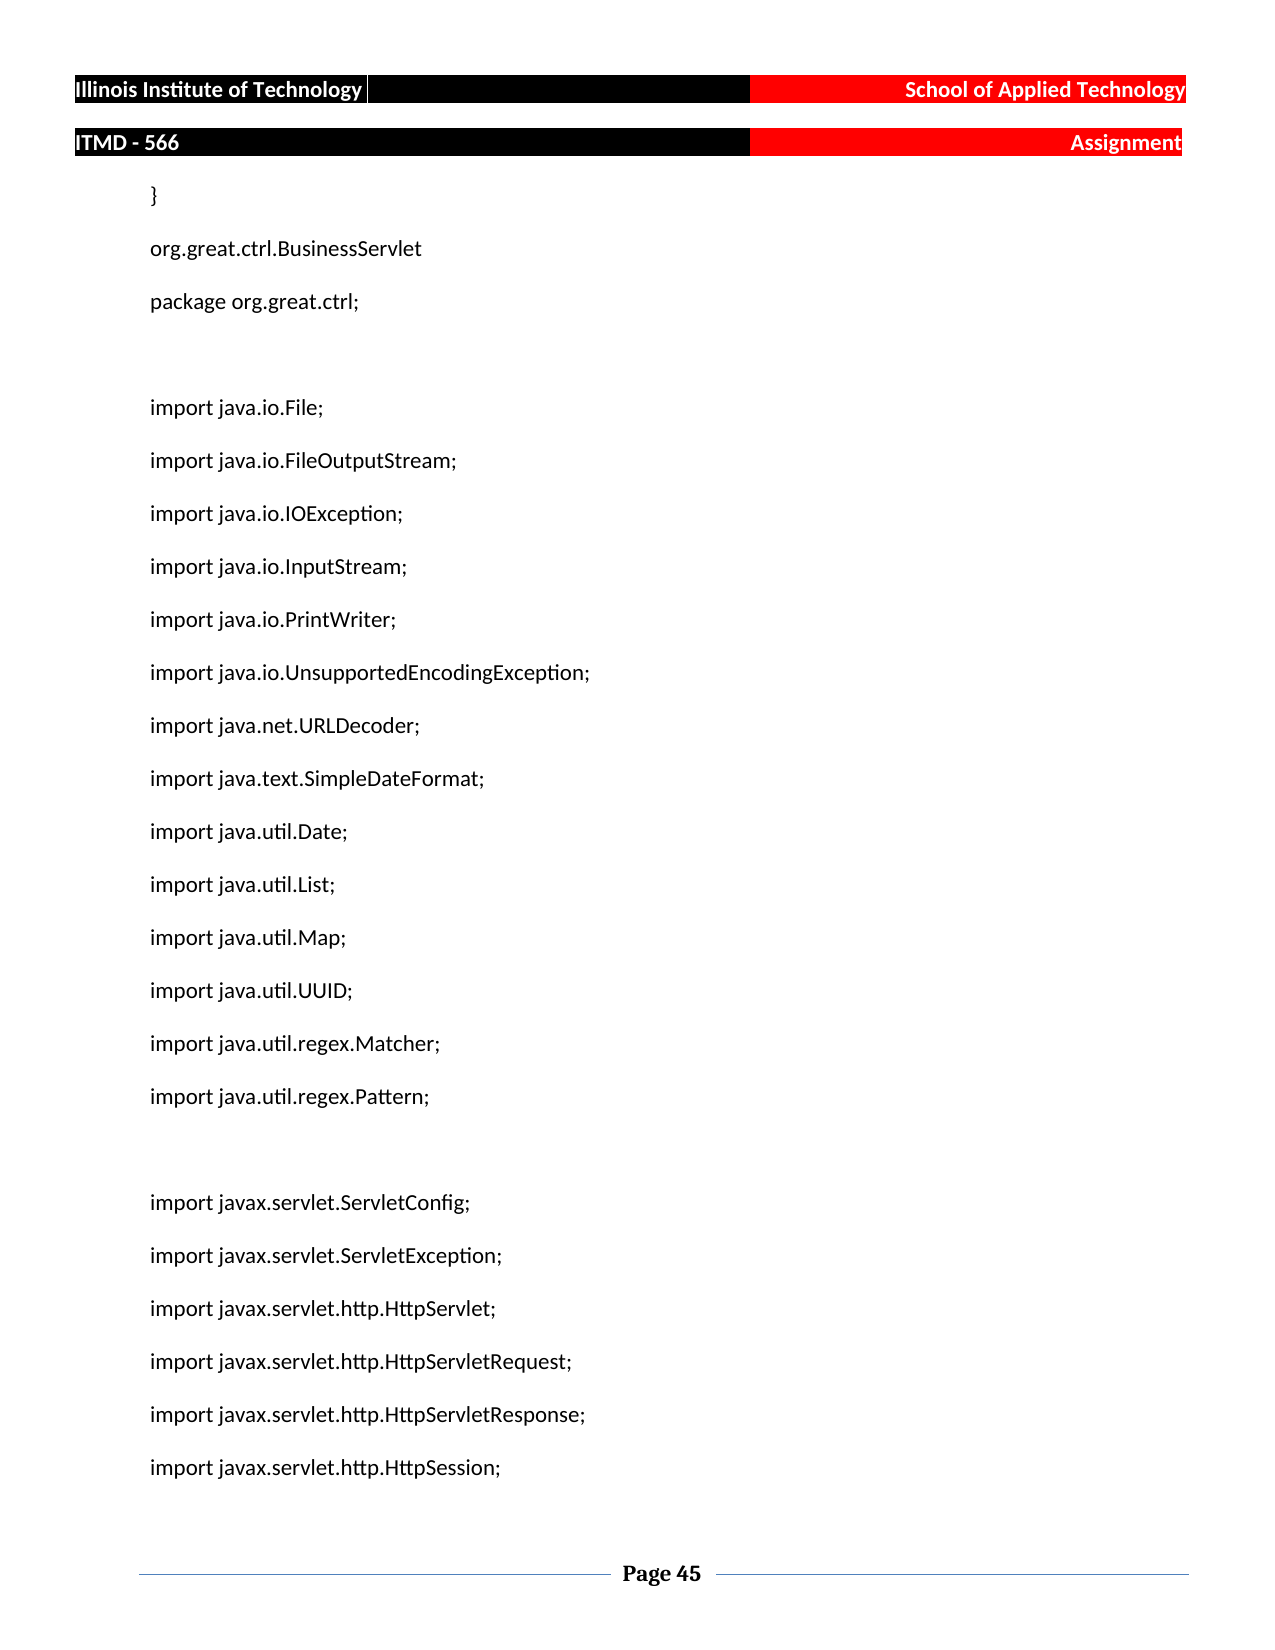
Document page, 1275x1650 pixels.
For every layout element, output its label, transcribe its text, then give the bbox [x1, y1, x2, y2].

text import java.util.UUID; [150, 976, 1200, 1004]
text import java.util.Date; [150, 817, 1200, 845]
text import java.net.URLDecoder; [150, 711, 1200, 739]
text import javax.servlet.ServletException; [150, 1241, 1200, 1269]
text import javax.servlet.http.HttpServlet; [150, 1294, 1200, 1322]
text import java.io.PrintWriter; [150, 605, 1200, 633]
text import javax.servlet.http.HttpServletRequest; [150, 1347, 1200, 1375]
text import java.util.Map; [150, 923, 1200, 951]
text import java.util.regex.Matcher; [150, 1029, 1200, 1057]
text import javax.servlet.ServletConfig; [150, 1188, 1200, 1216]
text import javax.servlet.http.HttpSession; [150, 1453, 1200, 1481]
text import java.text.SimpleDateFormat; [150, 764, 1200, 792]
text import javax.servlet.http.HttpServletResponse; [150, 1400, 1200, 1428]
text import java.util.regex.Pattern; [150, 1082, 1200, 1110]
text org.great.ctrl.BusinessServlet [150, 234, 1200, 262]
text package org.great.ctrl; [150, 287, 1200, 315]
text import java.io.File; [150, 393, 1200, 421]
text import java.io.IOException; [150, 499, 1200, 527]
text import java.util.List; [150, 870, 1200, 898]
text import java.io.FileOutputStream; [150, 446, 1200, 474]
text } [150, 181, 1200, 209]
text import java.io.InputStream; [150, 552, 1200, 580]
text import java.io.UnsupportedEncodingException; [150, 658, 1200, 686]
